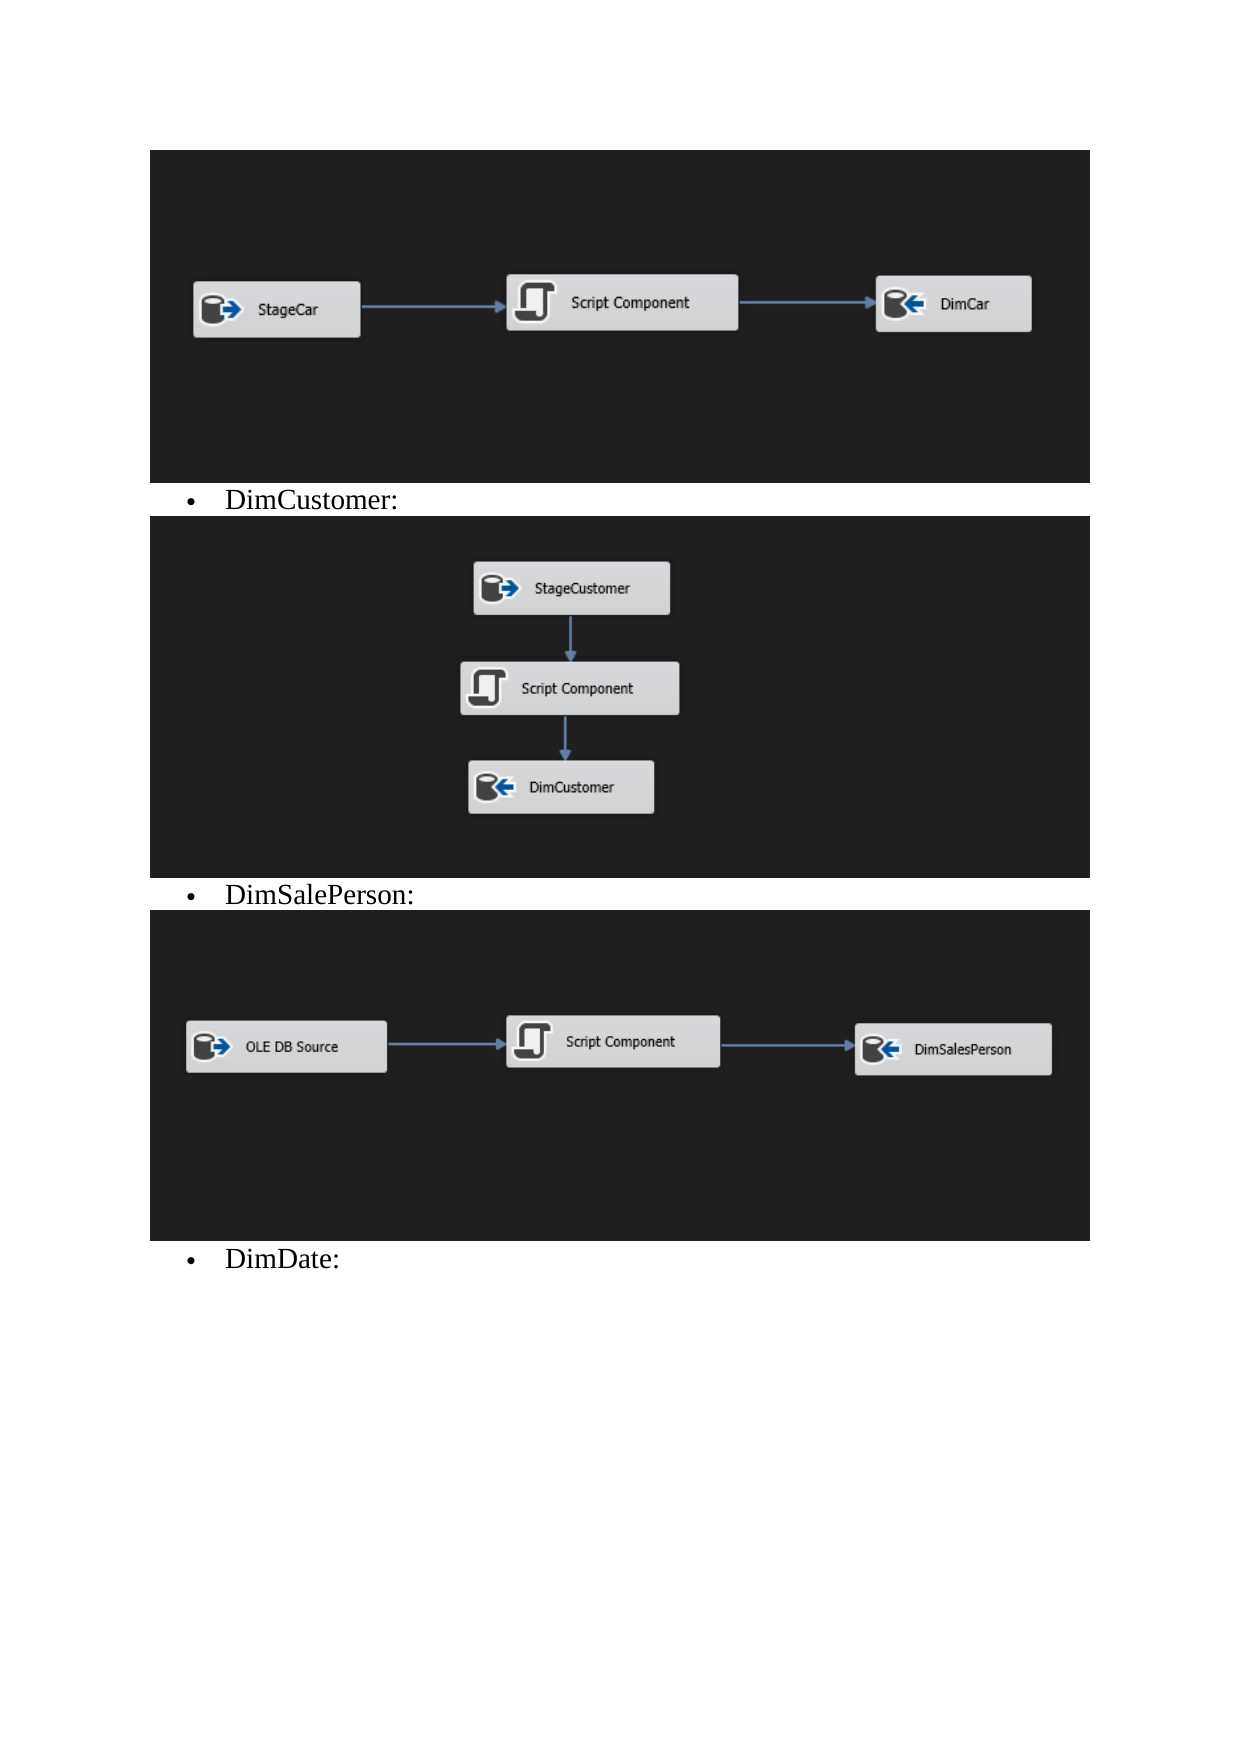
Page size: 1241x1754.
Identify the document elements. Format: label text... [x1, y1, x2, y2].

list DimDate: [187, 1241, 1090, 1274]
picture [150, 516, 1090, 878]
picture [150, 150, 1090, 483]
list DimSalePerson: [187, 878, 1090, 910]
list DimCustomer: [187, 483, 1090, 516]
picture [150, 910, 1090, 1241]
